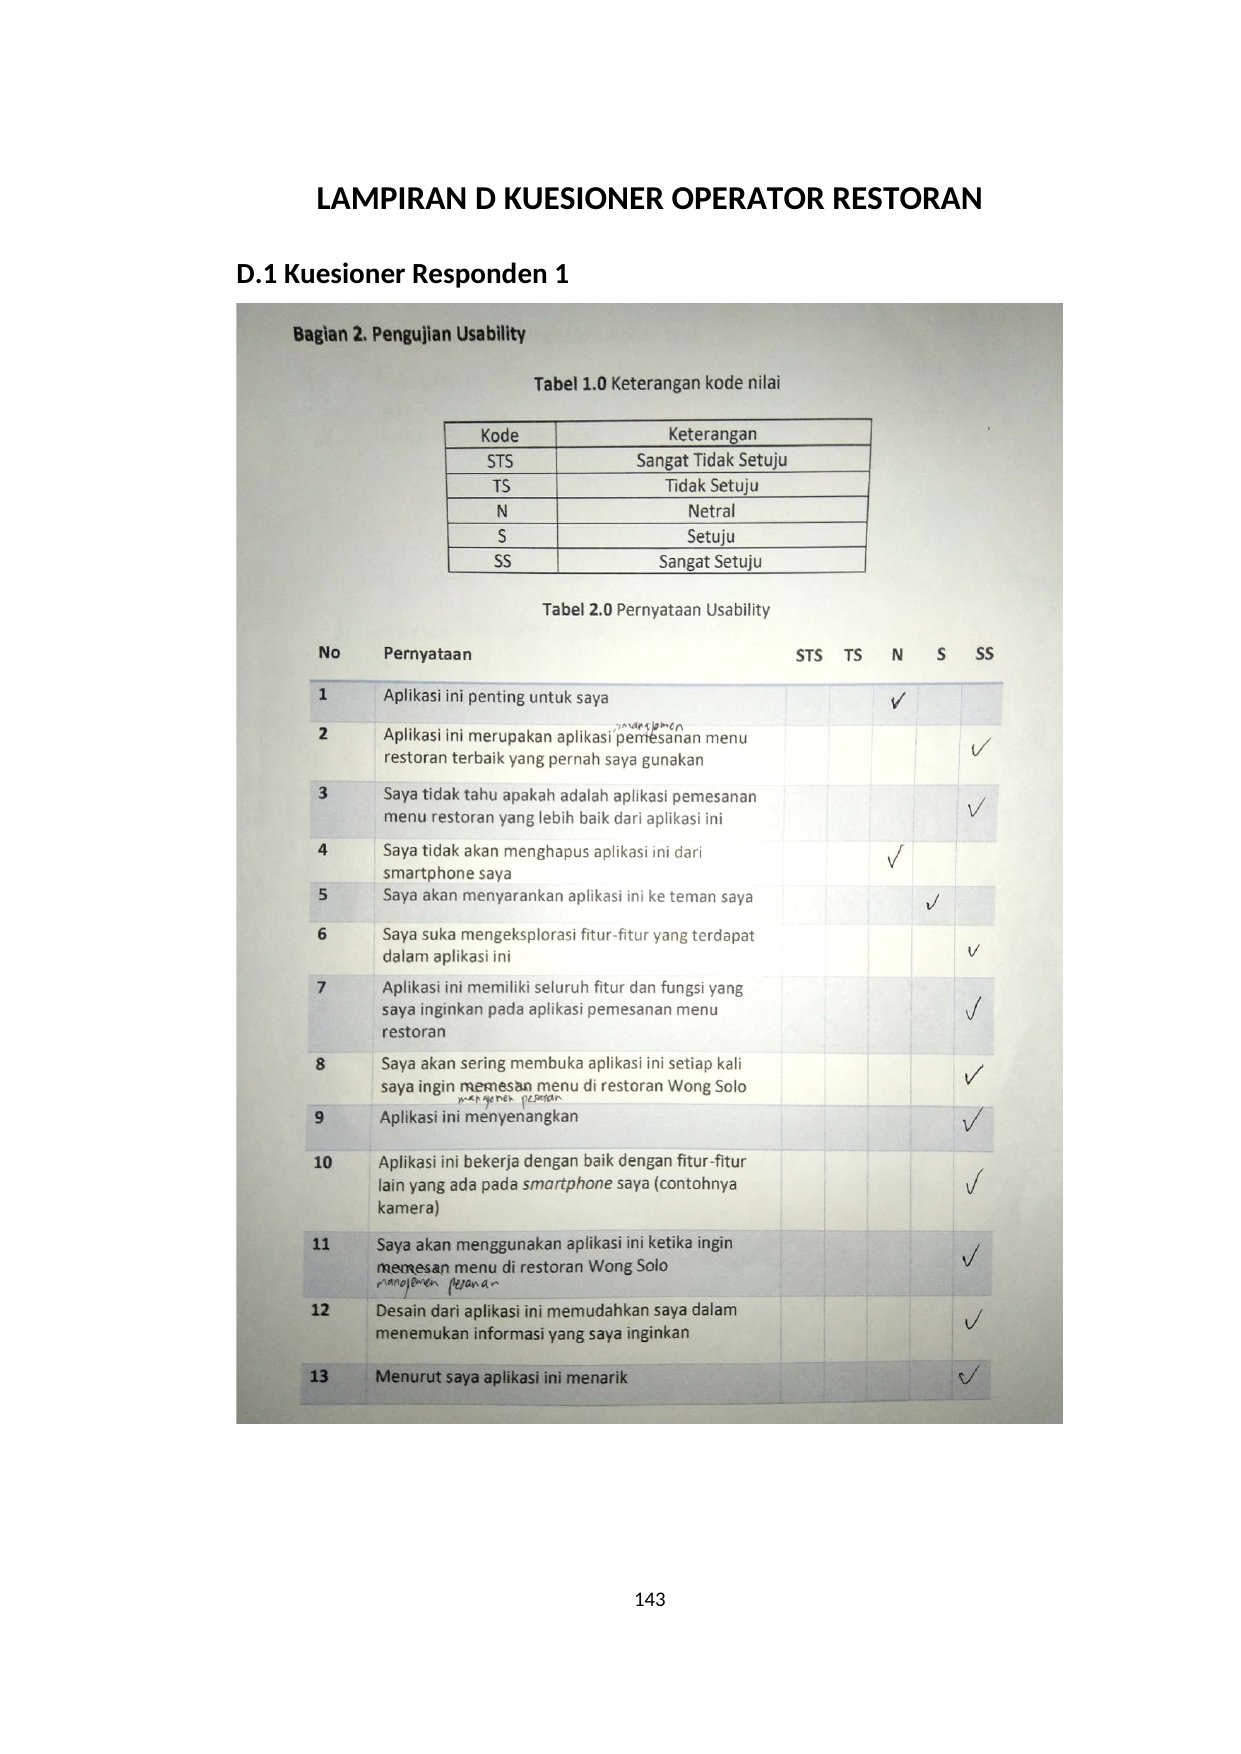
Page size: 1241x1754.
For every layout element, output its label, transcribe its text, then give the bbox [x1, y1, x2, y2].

subtitle KUESIONER OPERATOR RESTORAN [236, 177, 1063, 218]
subtitle Kuesioner Responden 1 [236, 255, 1063, 291]
picture [236, 303, 1063, 1424]
